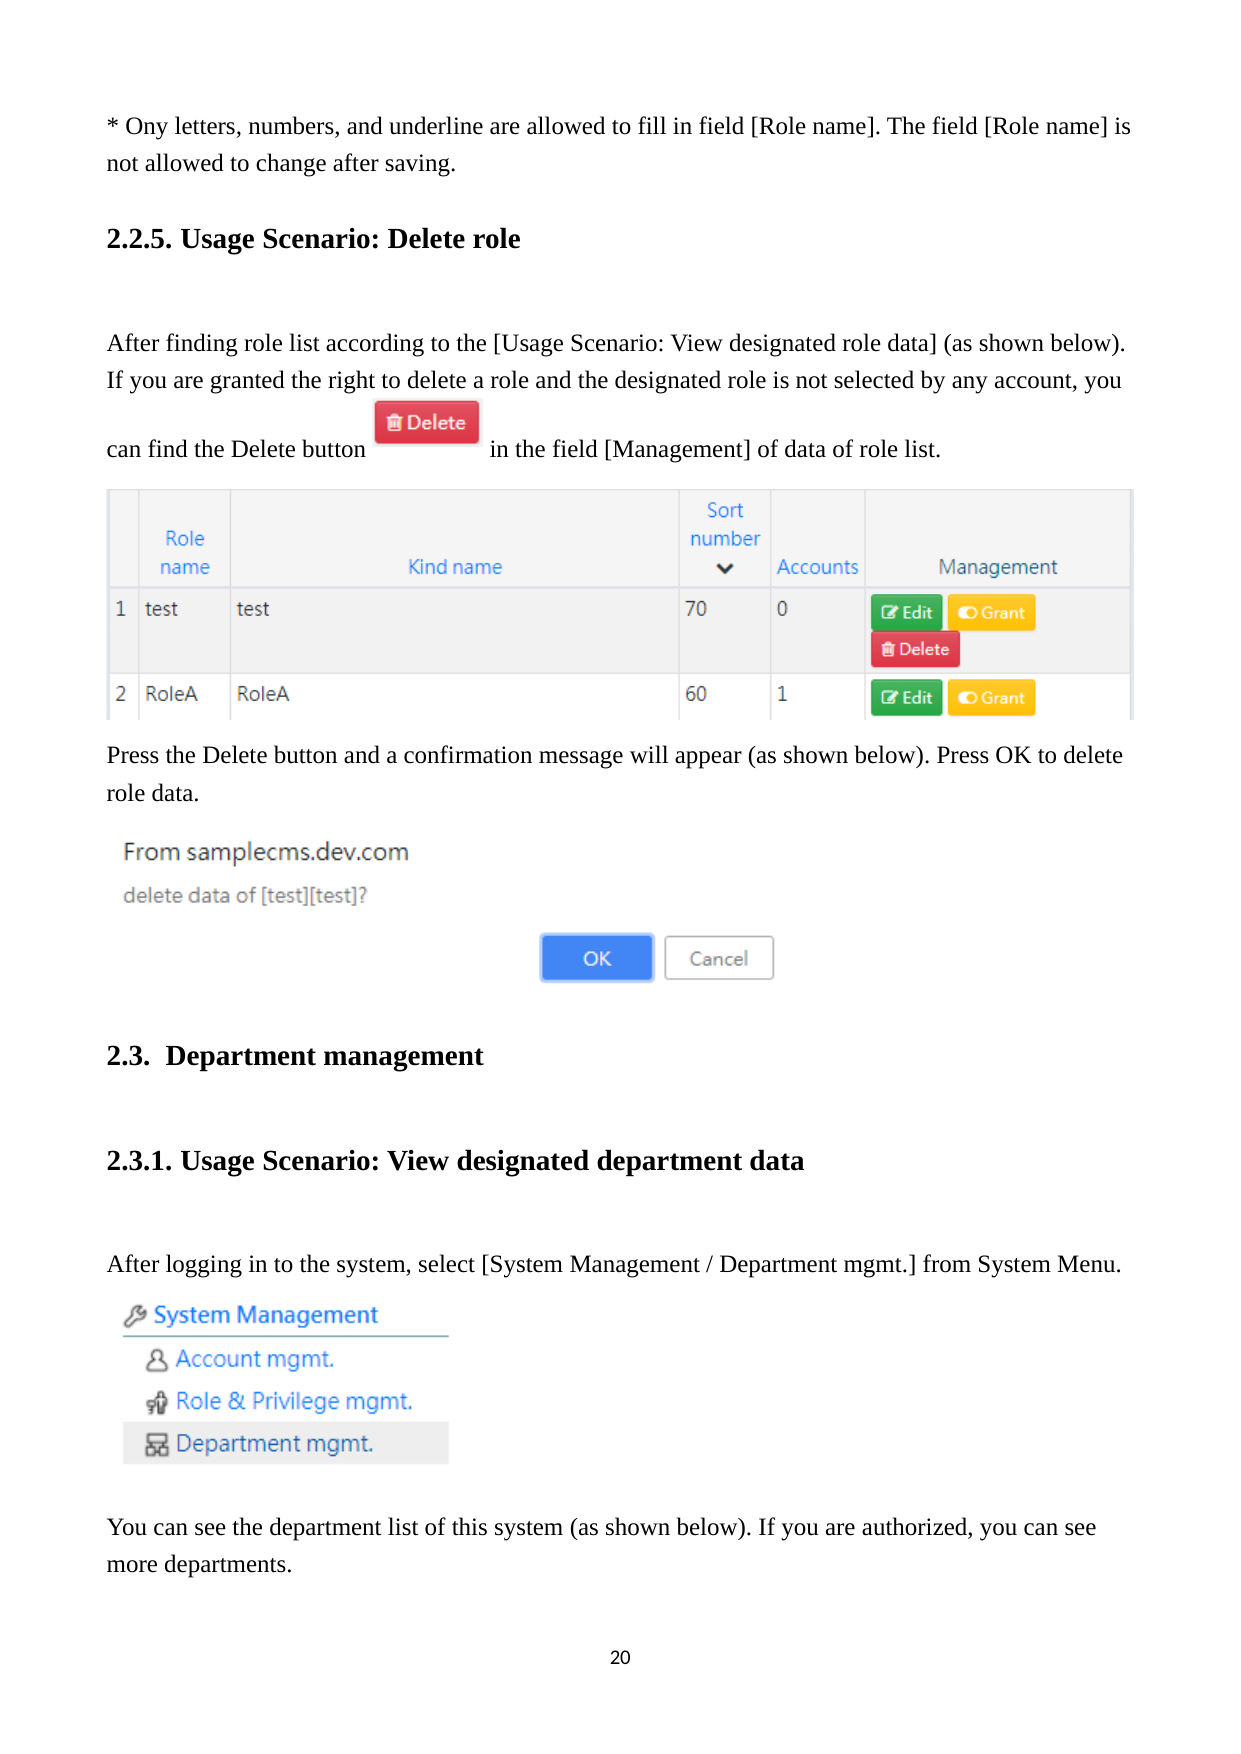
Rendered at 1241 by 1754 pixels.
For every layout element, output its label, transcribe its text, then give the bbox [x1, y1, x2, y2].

picture [372, 398, 484, 447]
text * Ony letters, numbers, and underline are allowed to fill in field [Role name]. The field [Role name] is not allowed to change after saving. [106, 106, 1134, 181]
subtitle Usage Scenario: View designated department data [106, 1141, 1134, 1178]
picture [106, 811, 790, 999]
text You can see the department list of this system (as shown below). If you are authorized, you can see more departments. [106, 1508, 1134, 1583]
text Press the Delete button and a confirmation message will appear (as shown below). Press OK to delete role data. [106, 736, 1134, 811]
text After finding role list according to the [Usage Scenario: View designated role data] (as shown below). If you are granted the right to delete a role and the designated role is not selected by any account, you can find the Delete button in the field [Management] of data of role list. [106, 323, 1134, 473]
picture [106, 489, 1134, 720]
text After logging in to the system, select [System Management / Department mgmt.] from System Menu. [106, 1245, 1134, 1283]
picture [106, 1284, 460, 1469]
subtitle Usage Scenario: Delete role [106, 219, 1134, 256]
subtitle Department management [106, 1036, 1134, 1073]
